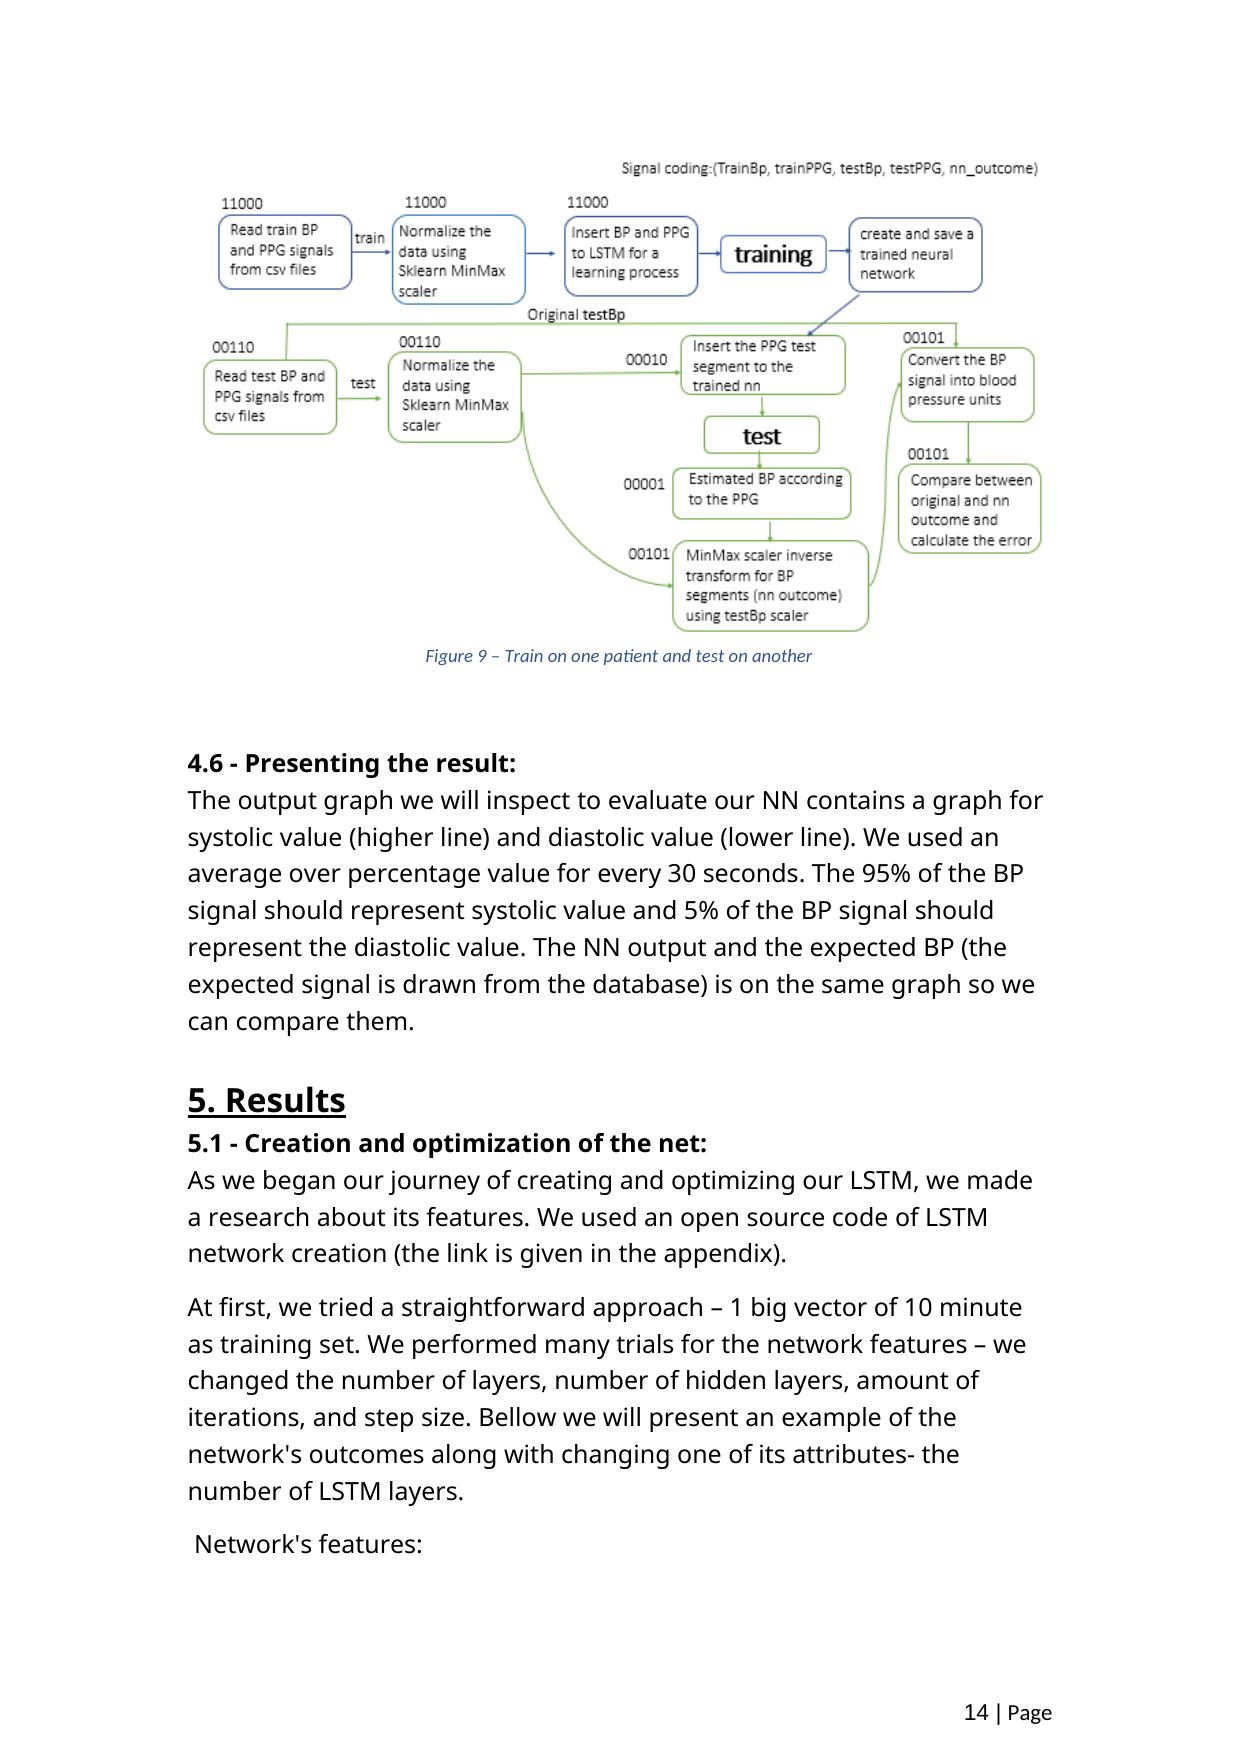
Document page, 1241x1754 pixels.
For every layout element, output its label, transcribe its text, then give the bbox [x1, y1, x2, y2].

picture [187, 149, 1054, 633]
list The output graph we will inspect to evaluate our NN contains a graph for systolic value (higher line) and diastolic value (lower line). We used an average over percentage value for every 30 seconds. The 95% of the BP signal should represent systolic value and 5% of the BP signal should represent the diastolic value. The NN output and the expected BP (the expected signal is drawn from the database) is on the same graph so we can compare them. [187, 783, 1053, 1037]
list 5.1 - Creation and optimization of the net: [187, 1126, 1053, 1160]
list 5. Results [187, 1077, 1053, 1122]
text Network's features: [187, 1527, 1053, 1561]
text At first, we tried a straightforward approach – 1 big vector of 10 minute as training set. We performed many trials for the network features – we changed the number of layers, number of hidden layers, amount of iterations, and step size. Bellow we will present an example of the network's outcomes along with changing one of its attributes- the number of LSTM layers. [187, 1289, 1053, 1507]
list As we began our journey of creating and optimizing our LSTM, we made a research about its features. We used an open source code of LSTM network creation (the link is given in the appendix). [187, 1162, 1053, 1270]
list 4.6 - Presenting the result: [187, 746, 1053, 780]
